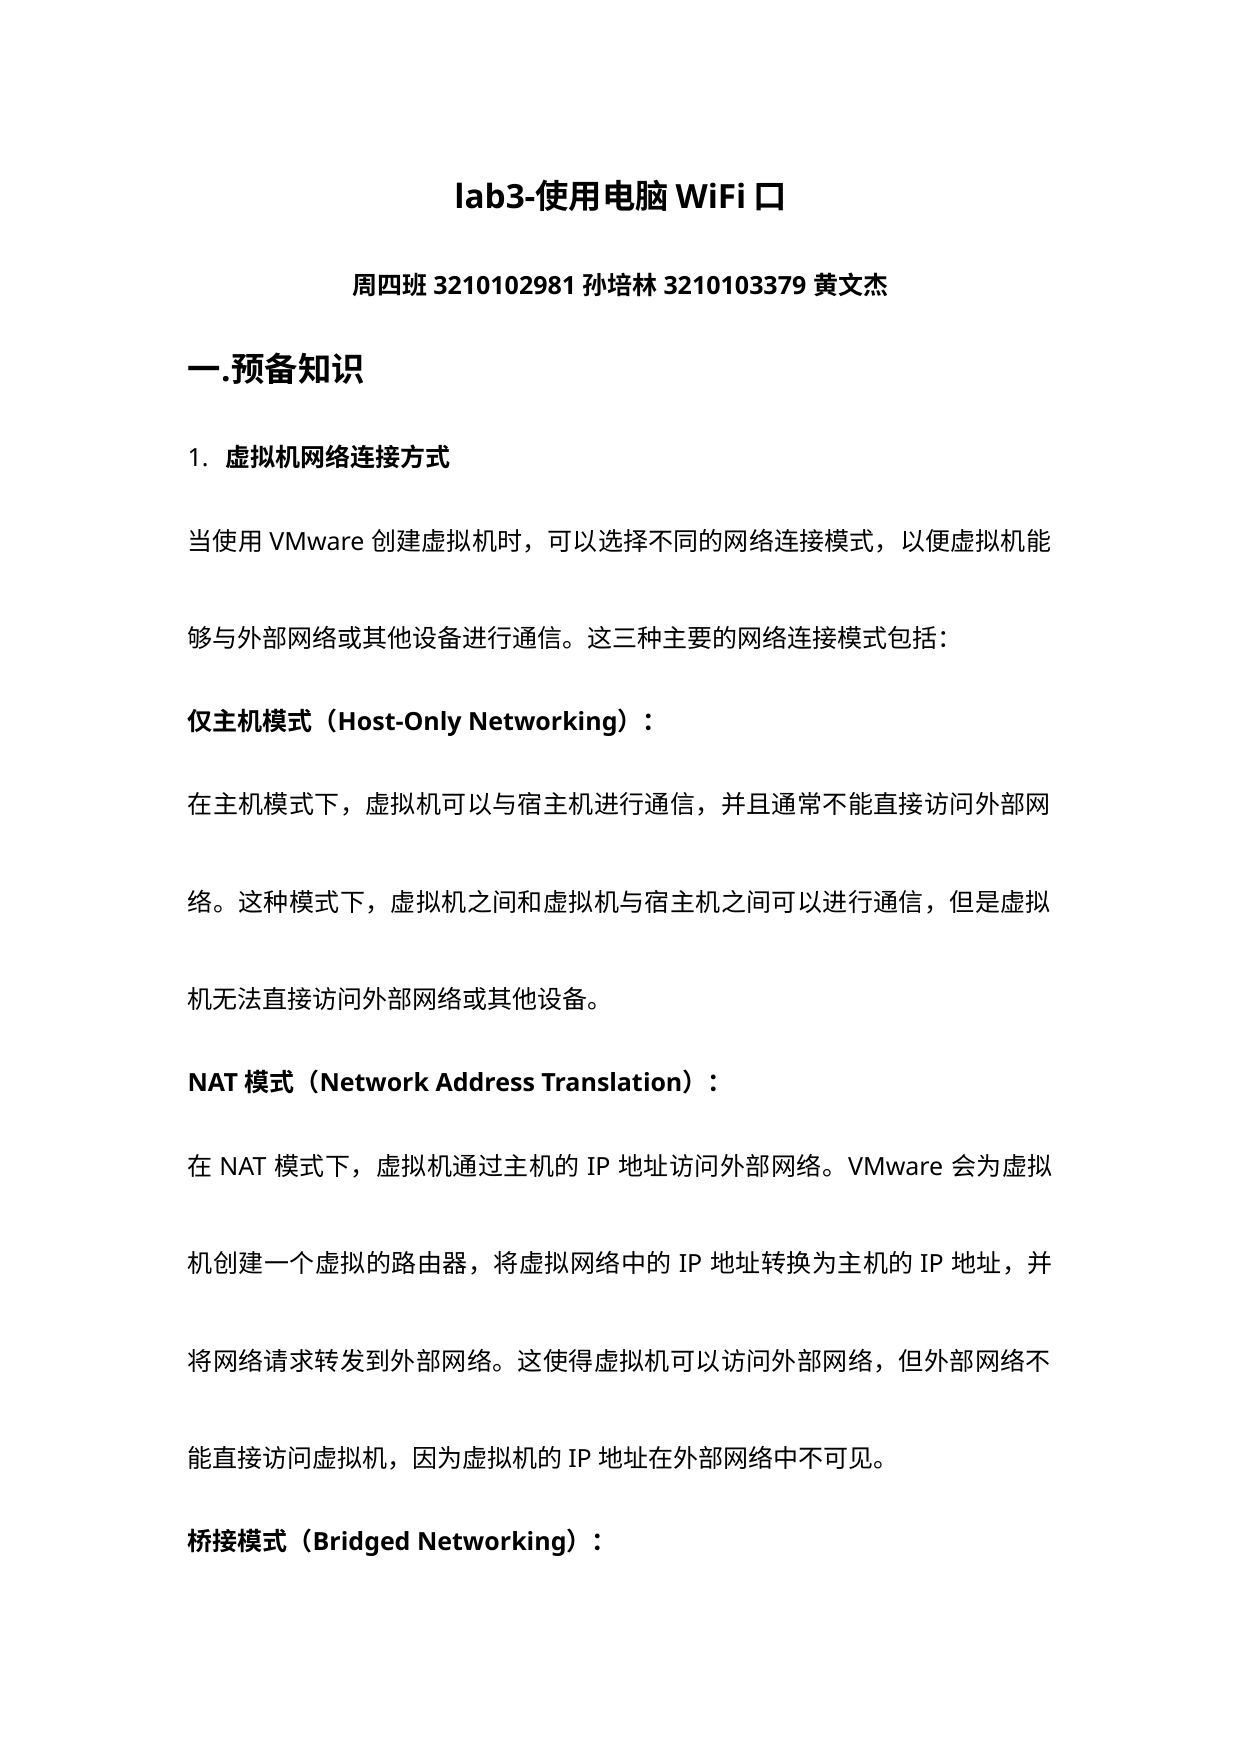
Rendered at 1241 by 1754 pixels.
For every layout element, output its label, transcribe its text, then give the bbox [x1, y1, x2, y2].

text lab3-使用电脑WiFi口 [187, 162, 1053, 227]
text 周四班 3210102981 孙培林 3210103379 黄文杰 [187, 251, 1053, 316]
list 虚拟机网络连接方式 [187, 423, 1053, 488]
list 预备知识 [187, 334, 1053, 399]
text 在主机模式下，虚拟机可以与宿主机进行通信，并且通常不能直接访问外部网络。这种模式下，虚拟机之间和虚拟机与宿主机之间可以进行通信，但是虚拟机无法直接访问外部网络或其他设备。 [187, 770, 1053, 1030]
text 在 NAT 模式下，虚拟机通过主机的 IP 地址访问外部网络。VMware 会为虚拟机创建一个虚拟的路由器，将虚拟网络中的 IP 地址转换为主机的 IP 地址，并将网络请求转发到外部网络。这使得虚拟机可以访问外部网络，但外部网络不能直接访问虚拟机，因为虚拟机的 IP 地址在外部网络中不可见。 [187, 1132, 1053, 1489]
text NAT 模式（Network Address Translation）： [187, 1048, 1053, 1113]
text 桥接模式（Bridged Networking）： [187, 1507, 1053, 1572]
text 仅主机模式（Host-Only Networking）： [187, 687, 1053, 752]
text 当使用 VMware 创建虚拟机时，可以选择不同的网络连接模式，以便虚拟机能够与外部网络或其他设备进行通信。这三种主要的网络连接模式包括： [187, 507, 1053, 669]
